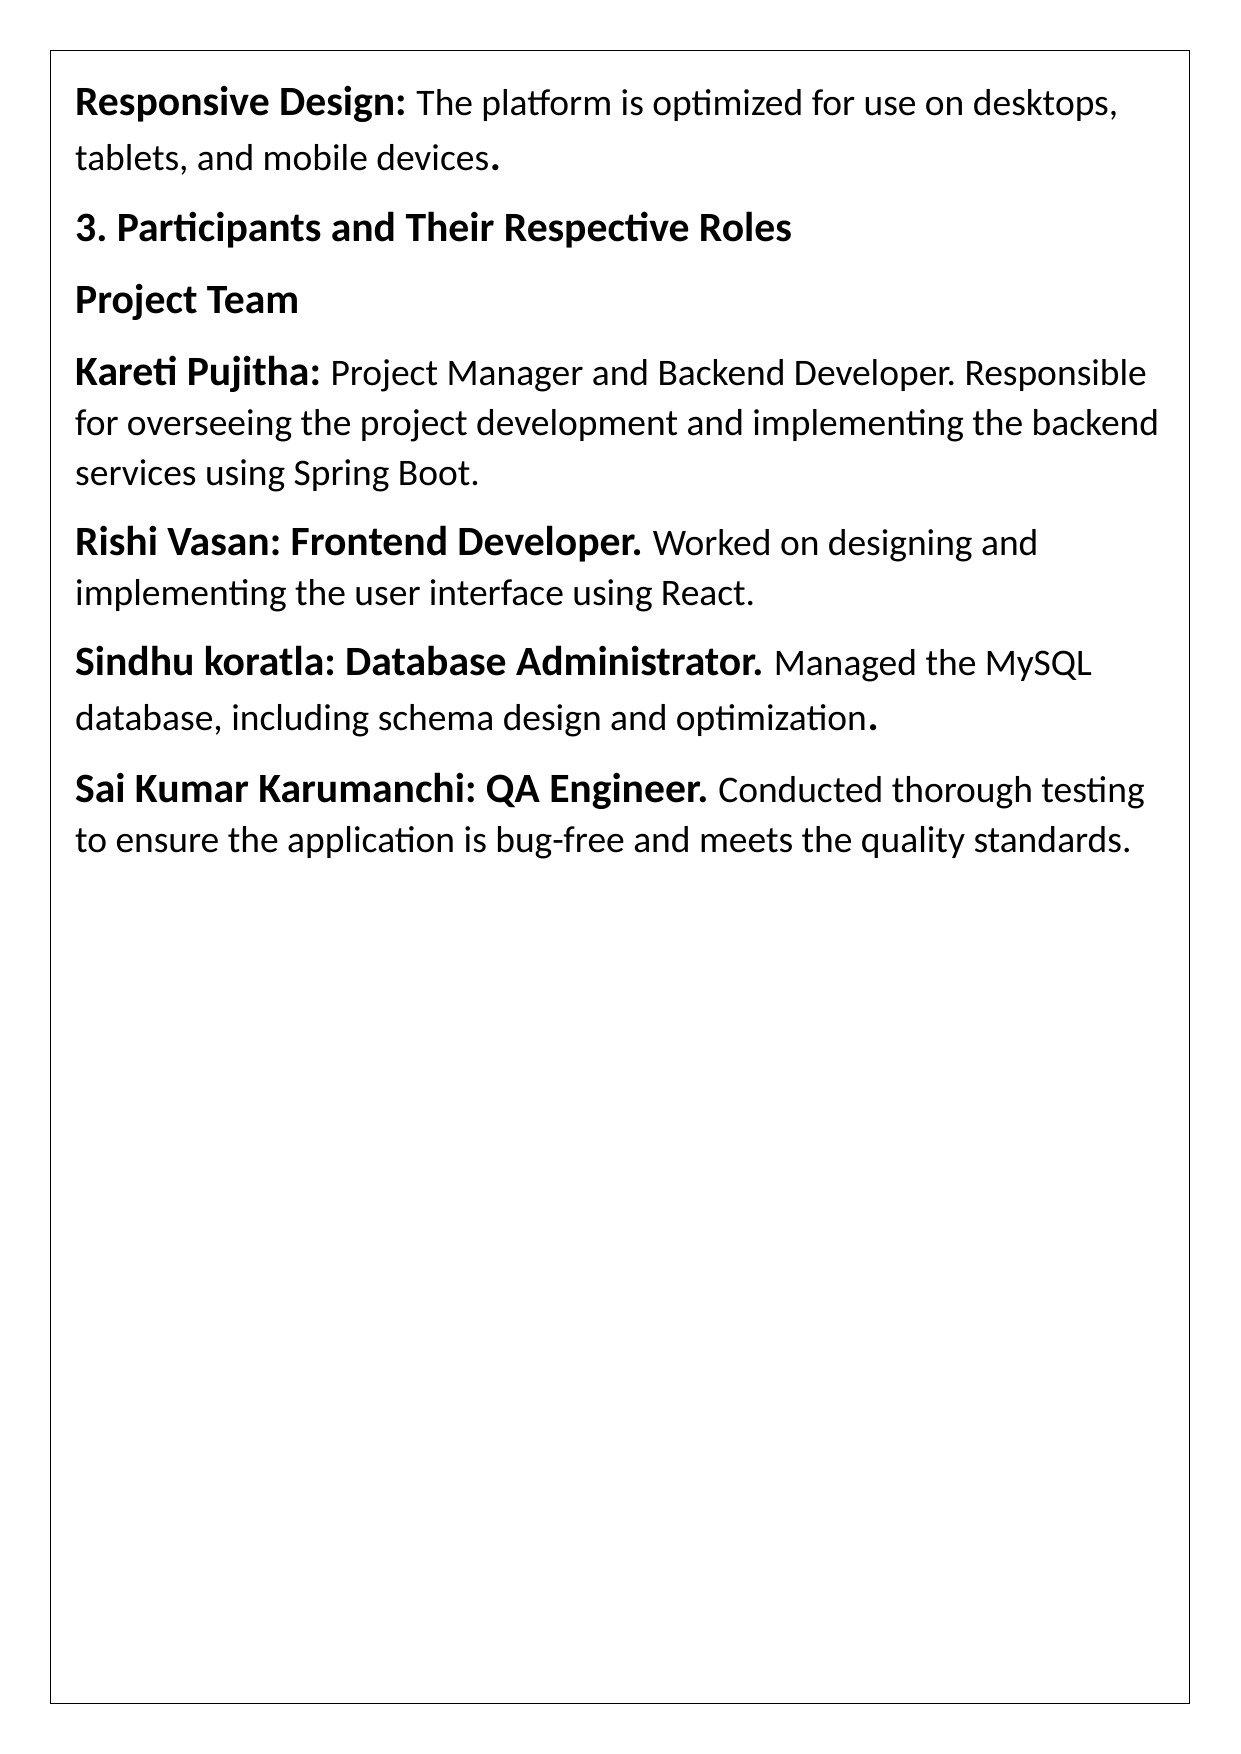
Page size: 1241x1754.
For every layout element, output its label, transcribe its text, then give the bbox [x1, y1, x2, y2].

text Project Team [75, 273, 1165, 324]
text Sai Kumar Karumanchi: QA Engineer. Conducted thorough testing to ensure the application is bug-free and meets the quality standards. [75, 762, 1165, 862]
text Rishi Vasan: Frontend Developer. Worked on designing and implementing the user interface using React. [75, 515, 1165, 615]
text Sindhu koratla: Database Administrator. Managed the MySQL database, including schema design and optimization. [75, 635, 1165, 741]
text Responsive Design: The platform is optimized for use on desktops, tablets, and mobile devices. [75, 75, 1165, 181]
text Kareti Pujitha: Project Manager and Backend Developer. Responsible for overseeing the project development and implementing the backend services using Spring Boot. [75, 344, 1165, 494]
text 3. Participants and Their Respective Roles [75, 201, 1165, 252]
